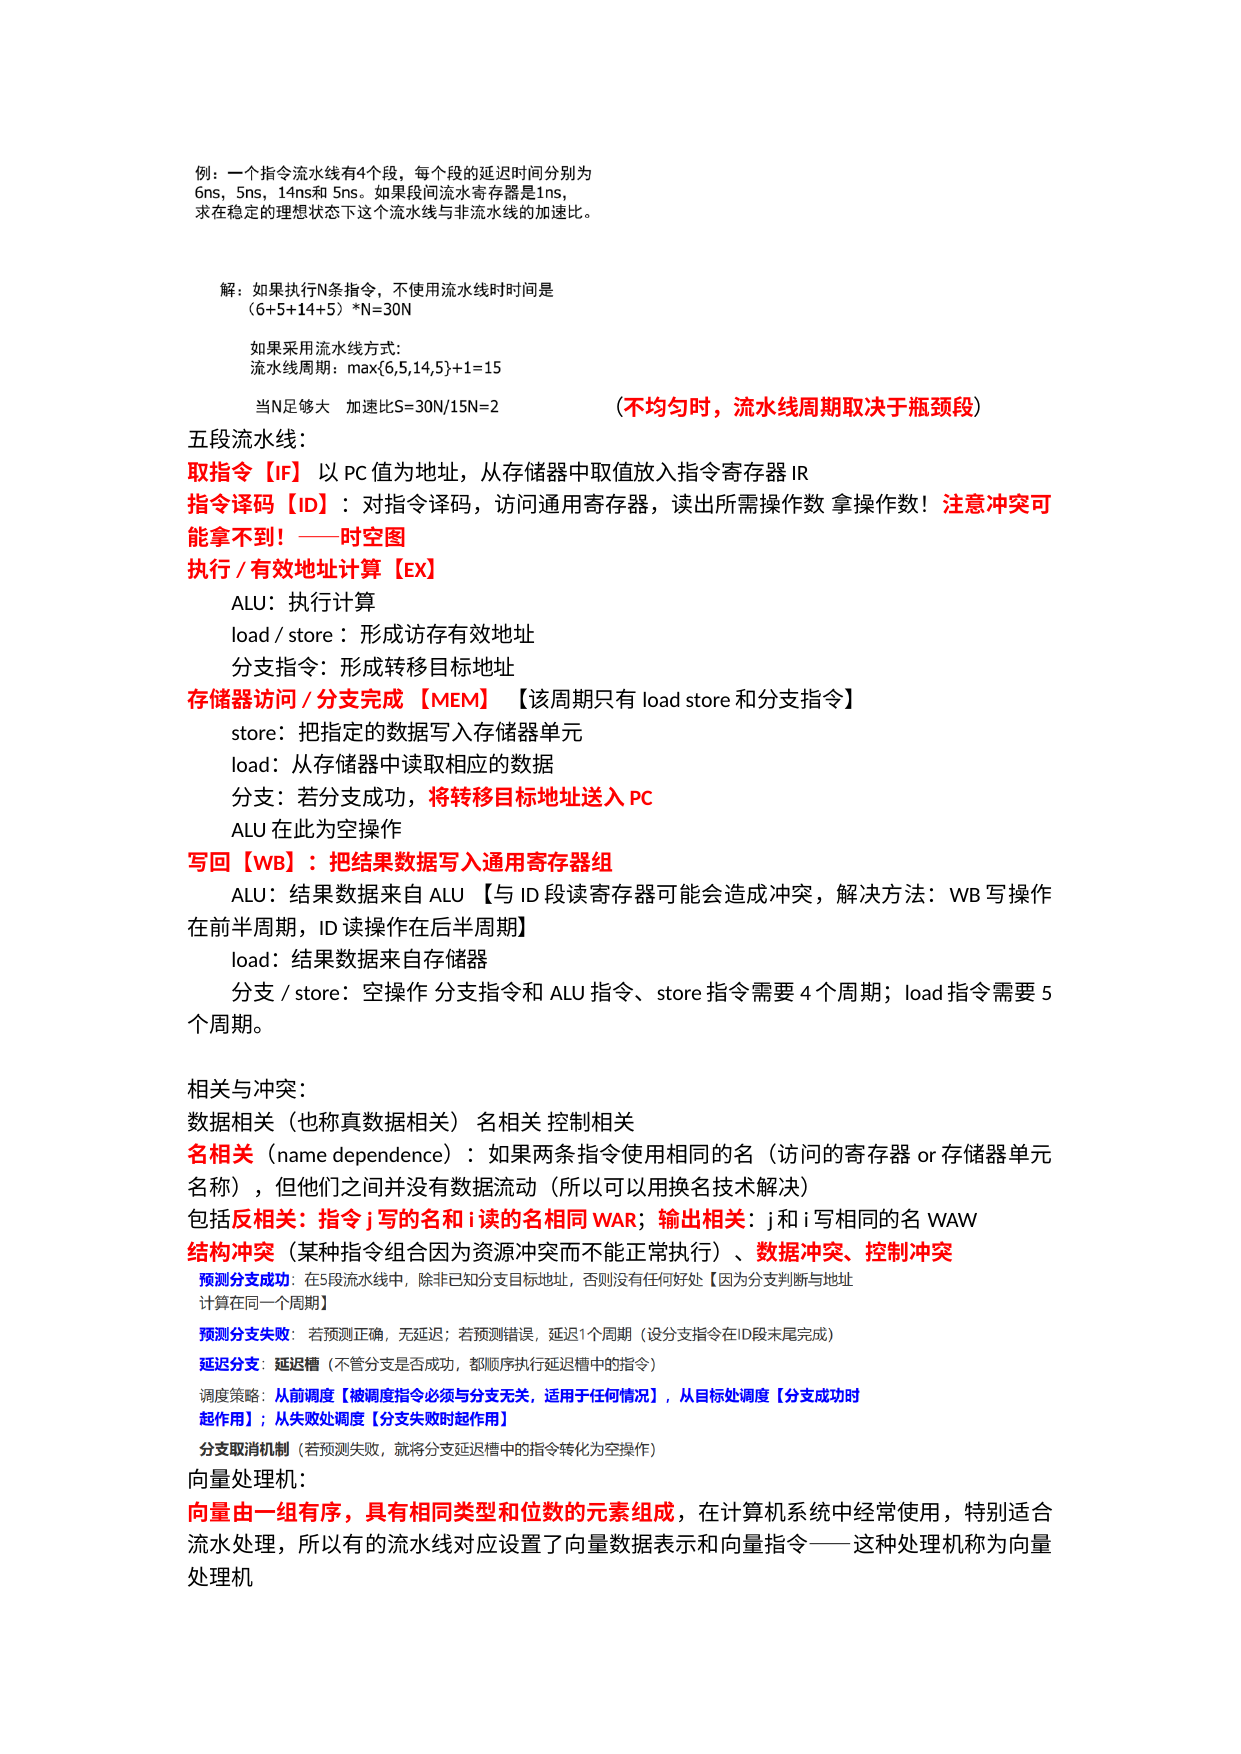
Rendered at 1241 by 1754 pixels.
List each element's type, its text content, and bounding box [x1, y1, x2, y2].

list load：从存储器中读取相应的数据 [187, 747, 1053, 779]
list load：结果数据来自存储器 [187, 942, 1053, 974]
picture [187, 1267, 871, 1460]
list 执行 / 有效地址计算【EX】 [187, 552, 1053, 584]
list store：把指定的数据写入存储器单元 [187, 714, 1053, 747]
list 存储器访问 / 分支完成 【MEM】 【该周期只有load store和分支指令】 [187, 682, 1053, 714]
list load / store ：形成访存有效地址 [187, 617, 1053, 649]
text 相关与冲突： [187, 1072, 1053, 1104]
picture [187, 162, 602, 415]
list ALU：执行计算 [187, 584, 1053, 617]
list 取指令【IF】 以PC值为地址，从存储器中取值放入指令寄存器IR [187, 454, 1053, 487]
list 写回【WB】：把结果数据写入通用寄存器组 [187, 844, 1053, 877]
text 数据相关（也称真数据相关） 名相关 控制相关 [187, 1104, 1053, 1137]
list 分支：若分支成功，将转移目标地址送入PC [187, 779, 1053, 812]
list 指令译码【ID】：对指令译码，访问通用寄存器，读出所需操作数 拿操作数！注意冲突可能拿不到！——时空图 [187, 487, 1053, 552]
list 分支 / store：空操作 分支指令和ALU指令、store指令需要4个周期；load指令需要5个周期。 [187, 974, 1053, 1039]
list 分支指令：形成转移目标地址 [187, 649, 1053, 682]
list 结构冲突（某种指令组合因为资源冲突而不能正常执行）、数据冲突、控制冲突 [187, 1234, 1053, 1267]
text 五段流水线： [187, 422, 1053, 454]
list 包括反相关：指令j写的名和i读的名相同WAR；输出相关：j和i写相同的名 WAW [187, 1202, 1053, 1234]
text 向量由一组有序，具有相同类型和位数的元素组成，在计算机系统中经常使用，特别适合流水处理，所以有的流水线对应设置了向量数据表示和向量指令——这种处理机称为向量处理机 [187, 1494, 1053, 1592]
list 名相关（name dependence）：如果两条指令使用相同的名（访问的寄存器or存储器单元名称），但他们之间并没有数据流动（所以可以用换名技术解决） [187, 1137, 1053, 1202]
list ALU在此为空操作 [187, 812, 1053, 844]
list ALU：结果数据来自ALU 【与ID段读寄存器可能会造成冲突，解决方法：WB写操作在前半周期，ID 读操作在后半周期】 [187, 877, 1053, 942]
text 向量处理机： [187, 1462, 1053, 1494]
